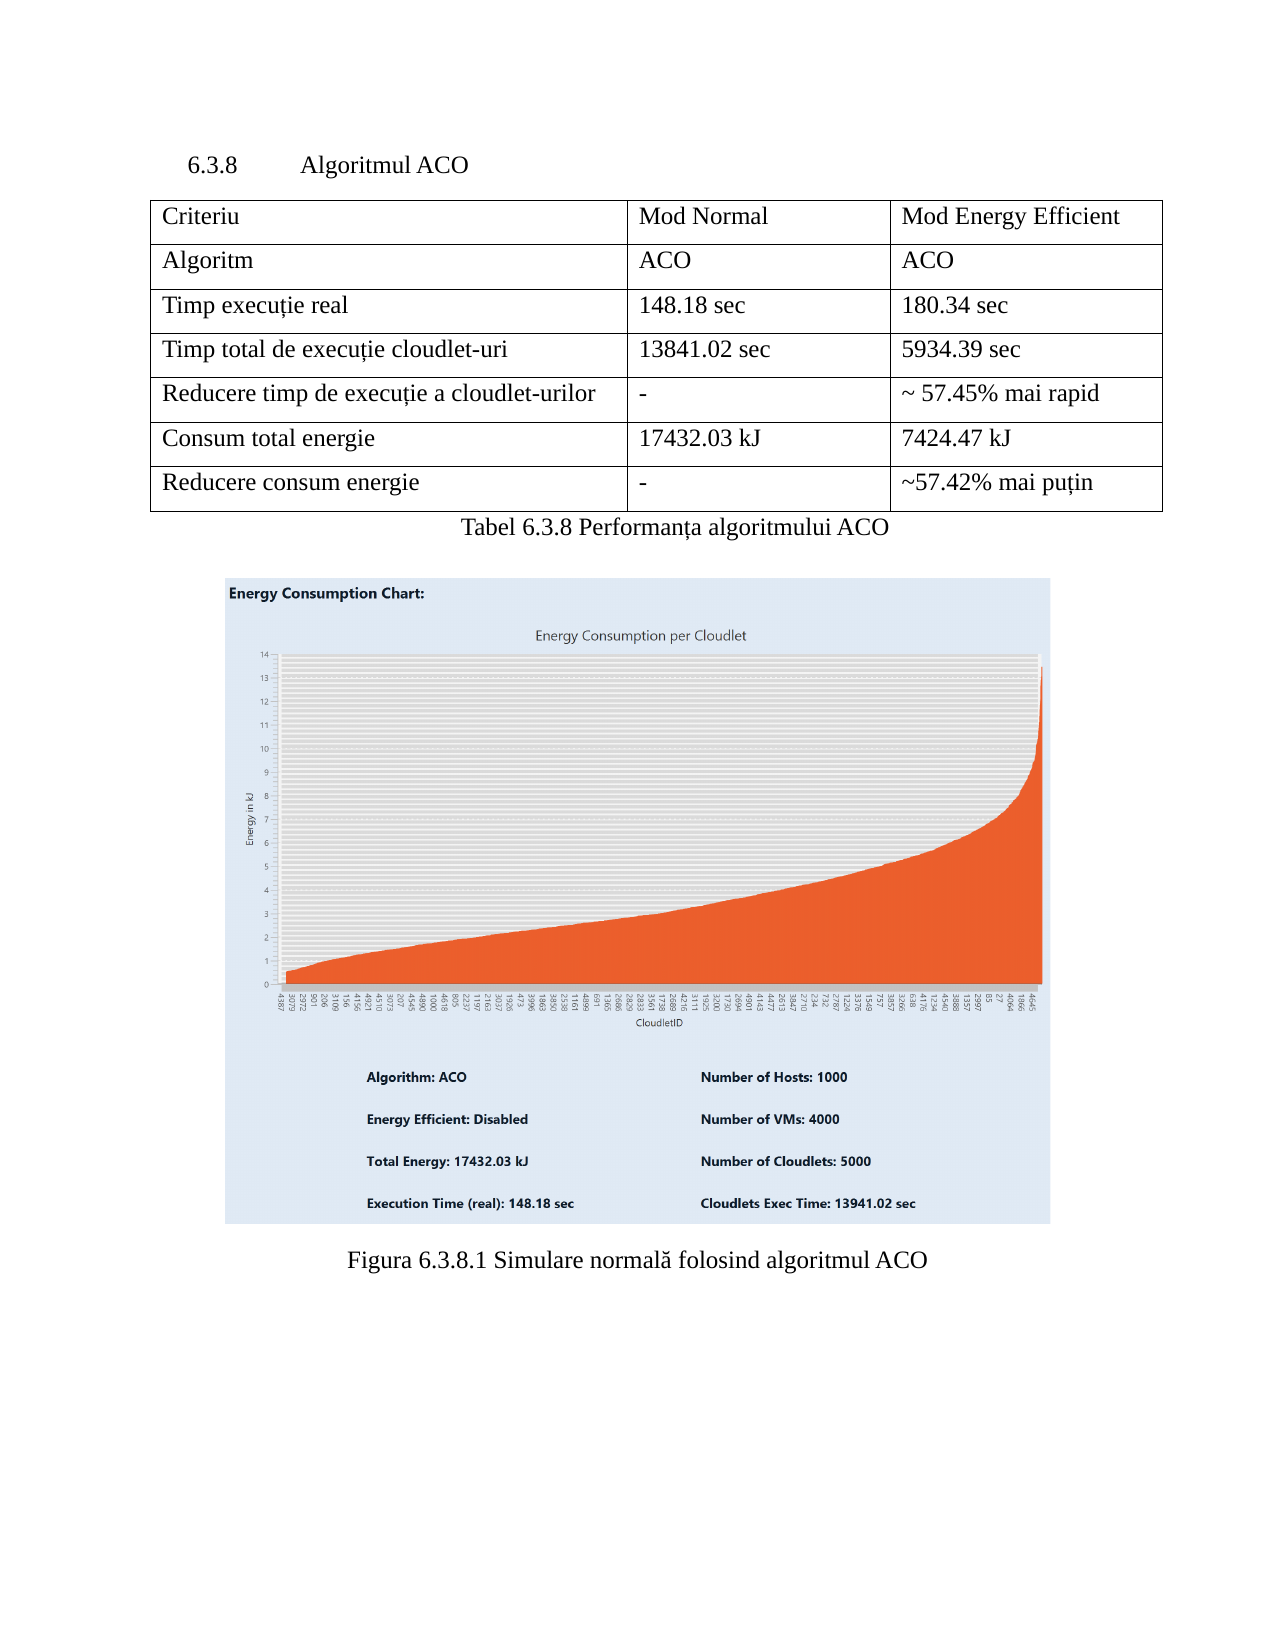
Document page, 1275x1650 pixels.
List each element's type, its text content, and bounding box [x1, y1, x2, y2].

table_cell ~57.42% mai puțin [891, 467, 1162, 511]
table_header Mod Normal [628, 201, 890, 244]
table_cell 13841.02 sec [628, 334, 890, 377]
table_cell 7424.47 kJ [891, 423, 1162, 466]
table_cell Timp execuție real [151, 290, 627, 333]
table_cell 148.18 sec [628, 290, 890, 333]
table_cell Timp total de execuție cloudlet-uri [151, 334, 627, 377]
table_cell 180.34 sec [891, 290, 1162, 333]
table_header Criteriu [151, 201, 627, 244]
table_cell ACO [891, 245, 1162, 289]
table_cell 5934.39 sec [891, 334, 1162, 377]
table_header Mod Energy Efficient [891, 201, 1162, 244]
list Algoritmul ACO [187, 150, 1125, 179]
table_cell Algoritm [151, 245, 627, 289]
table_cell Consum total energie [151, 423, 627, 466]
list Tabel 6.3.8 Performanța algoritmului ACO [225, 512, 1125, 541]
text Figura 6.3.8.1 Simulare normală folosind algoritmul ACO [150, 1245, 1125, 1274]
table_cell ACO [628, 245, 890, 289]
table_cell ~ 57.45% mai rapid [891, 378, 1162, 422]
table_cell Reducere timp de execuție a cloudlet-urilor [151, 378, 627, 422]
table_cell 17432.03 kJ [628, 423, 890, 466]
table_cell Reducere consum energie [151, 467, 627, 511]
table_cell - [628, 378, 890, 422]
table_cell - [628, 467, 890, 511]
picture [225, 578, 1051, 1224]
